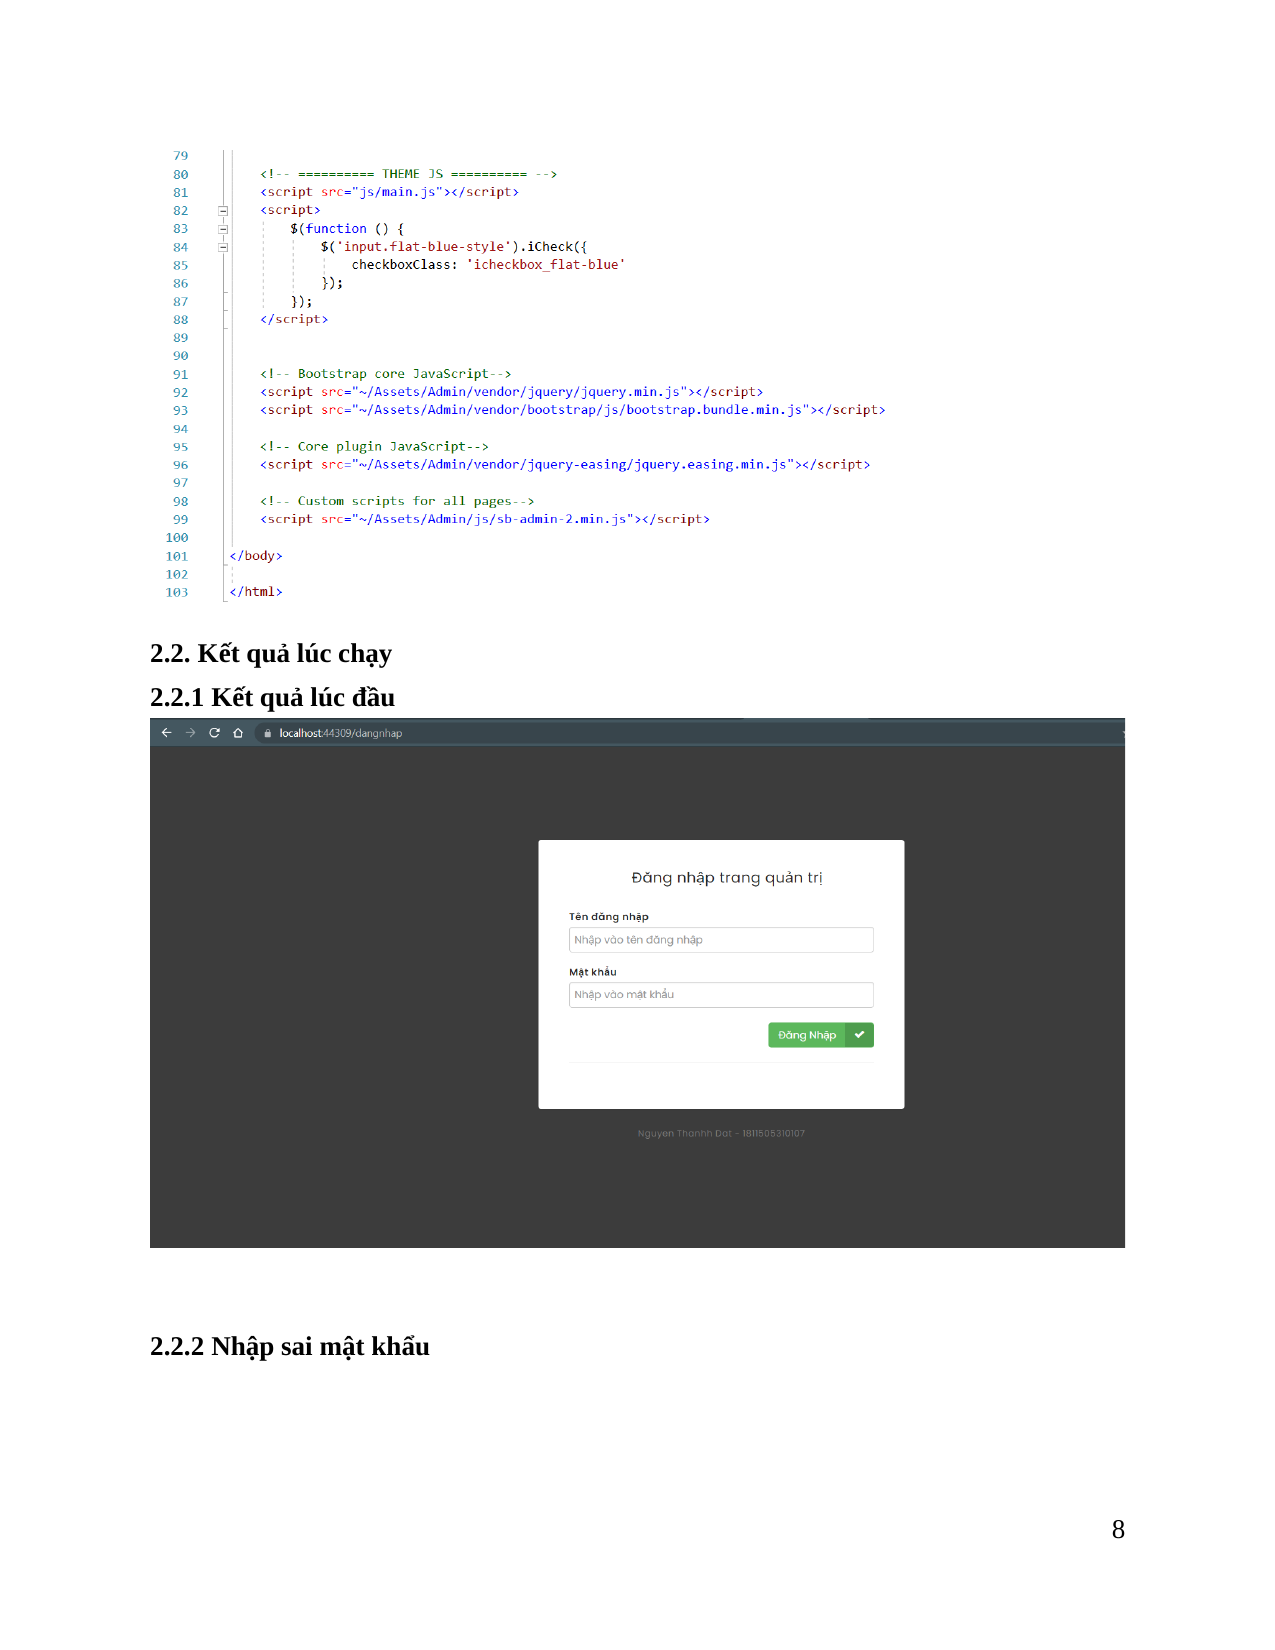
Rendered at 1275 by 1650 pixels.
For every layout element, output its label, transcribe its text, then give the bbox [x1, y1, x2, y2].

picture [150, 150, 1125, 612]
picture [150, 718, 1125, 1248]
subtitle Kết quả lúc đầu [150, 681, 1125, 712]
subtitle Nhập sai mật khẩu [150, 1329, 1125, 1361]
subtitle Kết quả lúc chạy [150, 637, 1125, 668]
